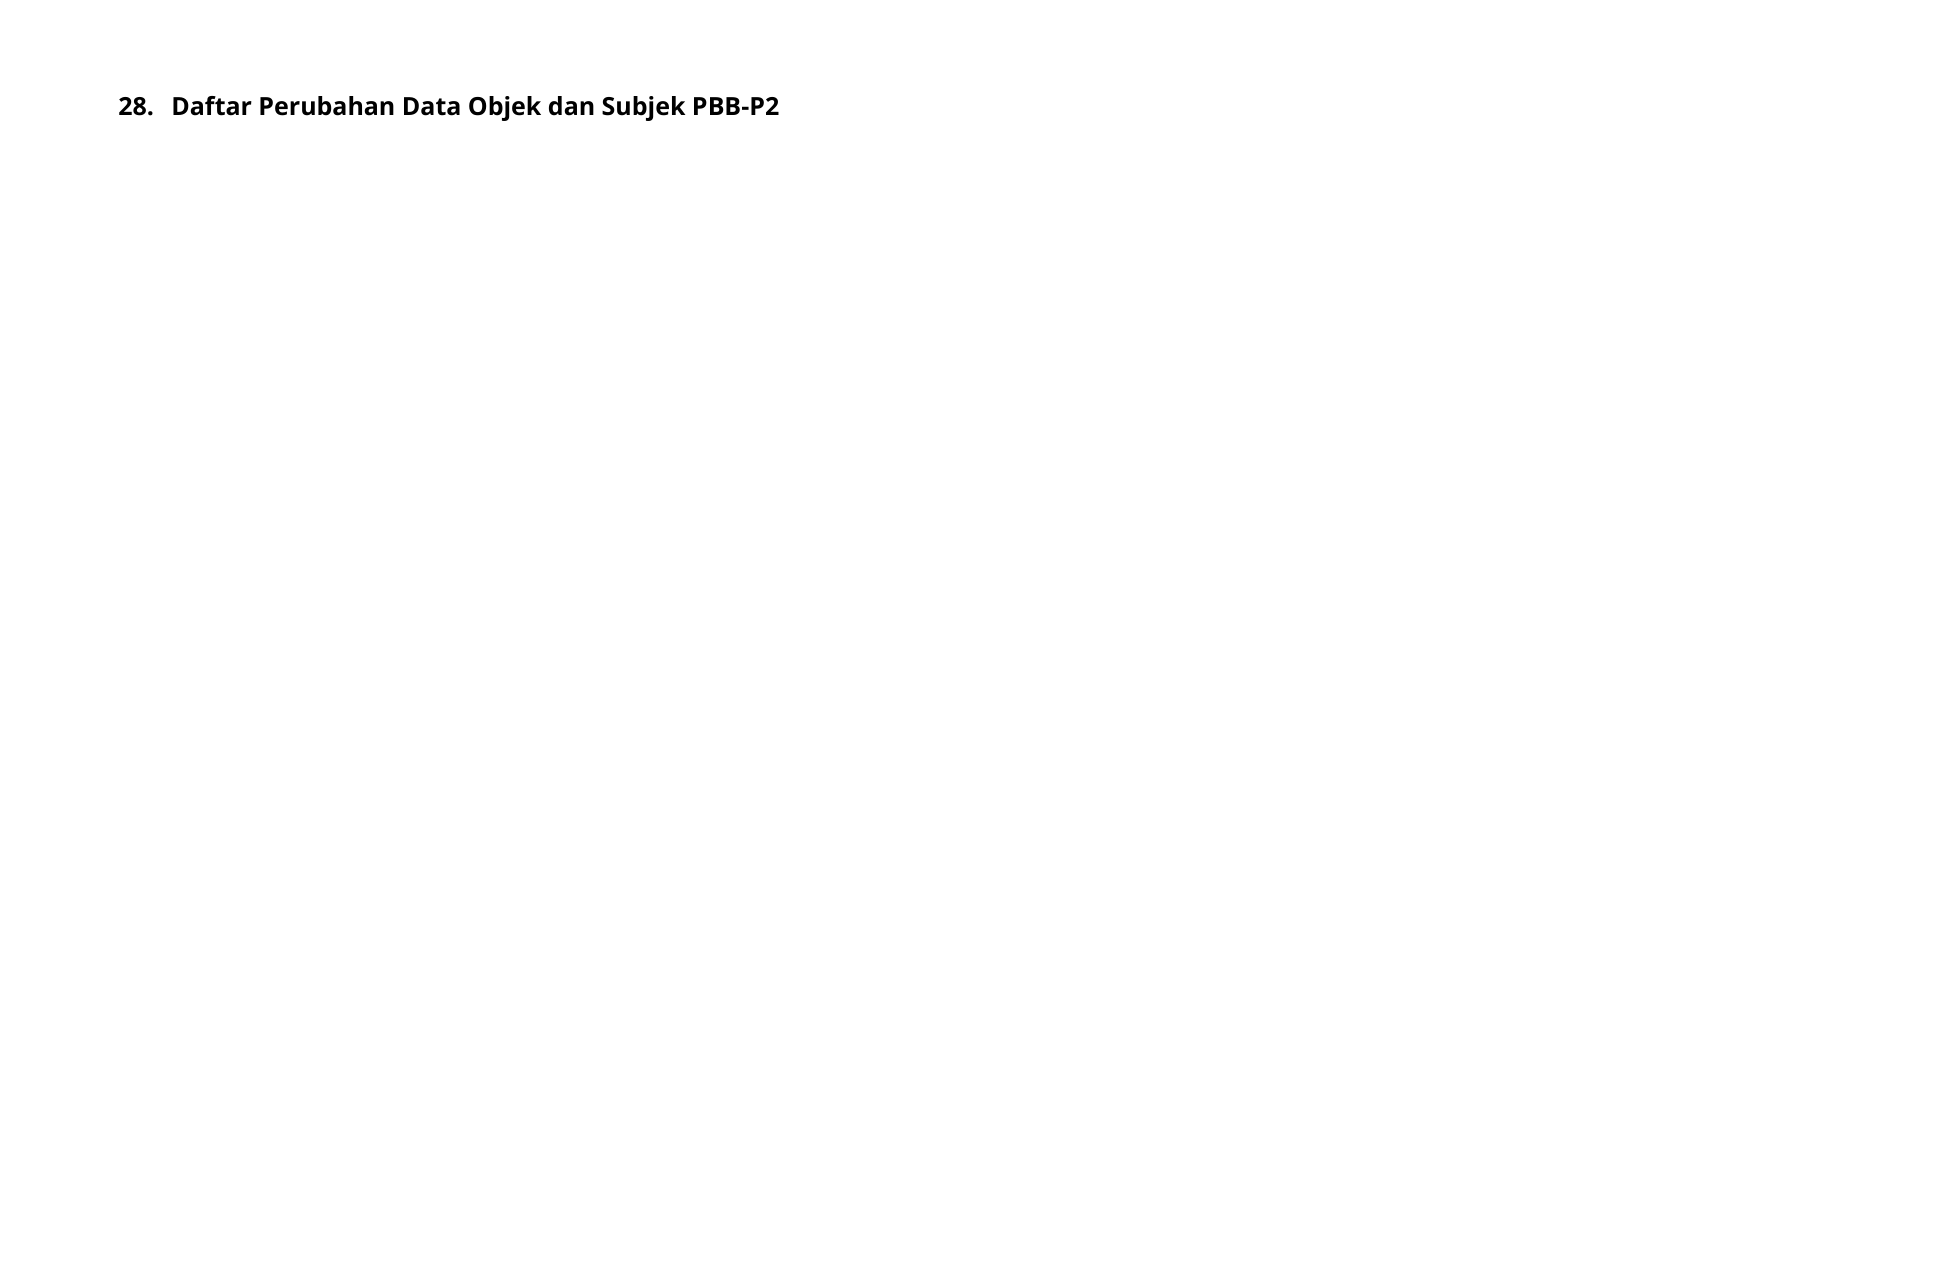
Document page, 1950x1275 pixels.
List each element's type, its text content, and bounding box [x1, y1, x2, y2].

list Daftar Perubahan Data Objek dan Subjek PBB-P2 [118, 89, 1832, 123]
